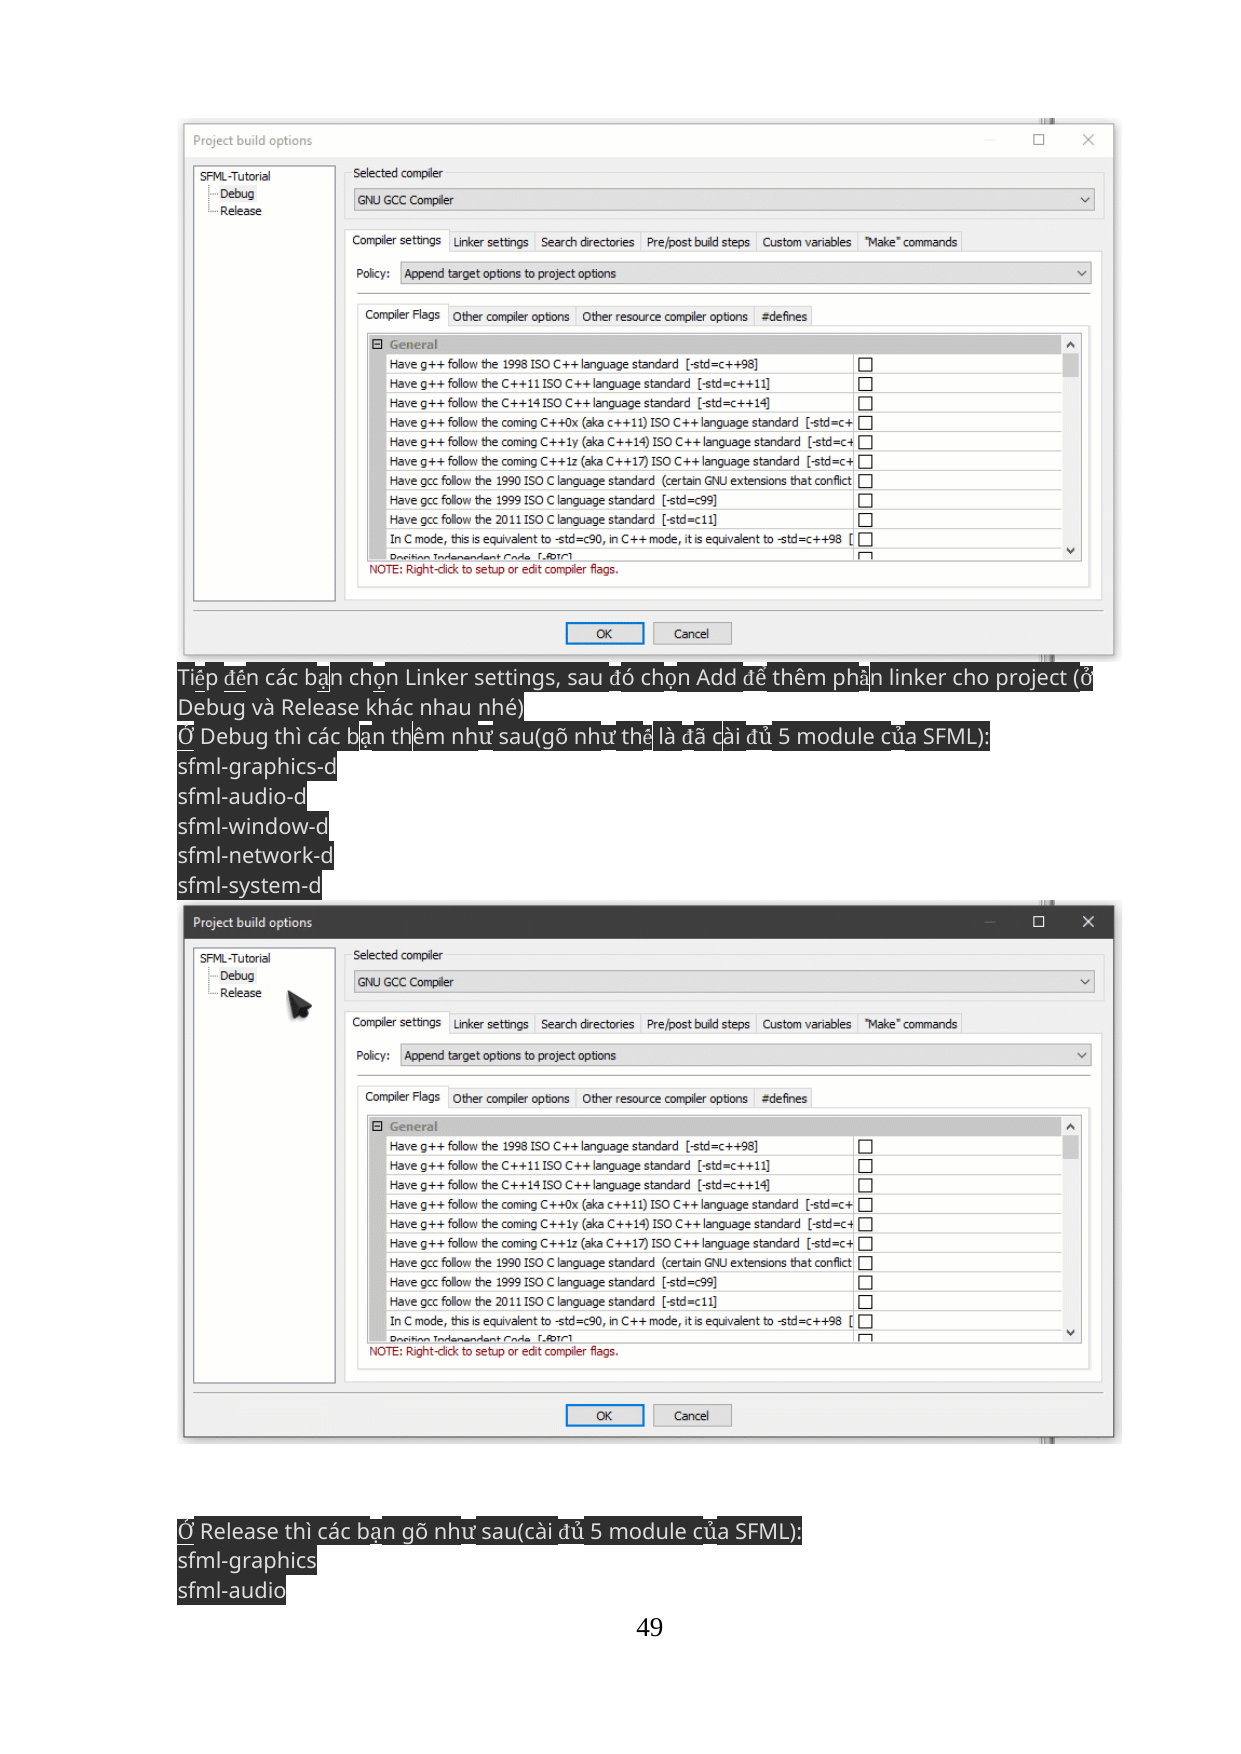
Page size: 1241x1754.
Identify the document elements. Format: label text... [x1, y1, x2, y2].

picture [177, 118, 1123, 662]
text Ở Release thì các bạn gõ như sau(cài đủ 5 module của SFML): sfml-graphics sfml-audio sfml-window sfml-network sfml-system [286, 1516, 1122, 1605]
text Tiếp đến các bạn chọn Linker settings, sau đó chọn Add để thêm phần linker cho project (ở Debug và Release khác nhau nhé) Ở Debug thì các bạn thêm như sau(gõ như thế là đã cài đủ 5 module của SFML): sfml-graphics-d sfml-audio-d sfml-window-d sfml-network-d sfml-system-d [307, 662, 1122, 900]
picture [177, 900, 1123, 1444]
